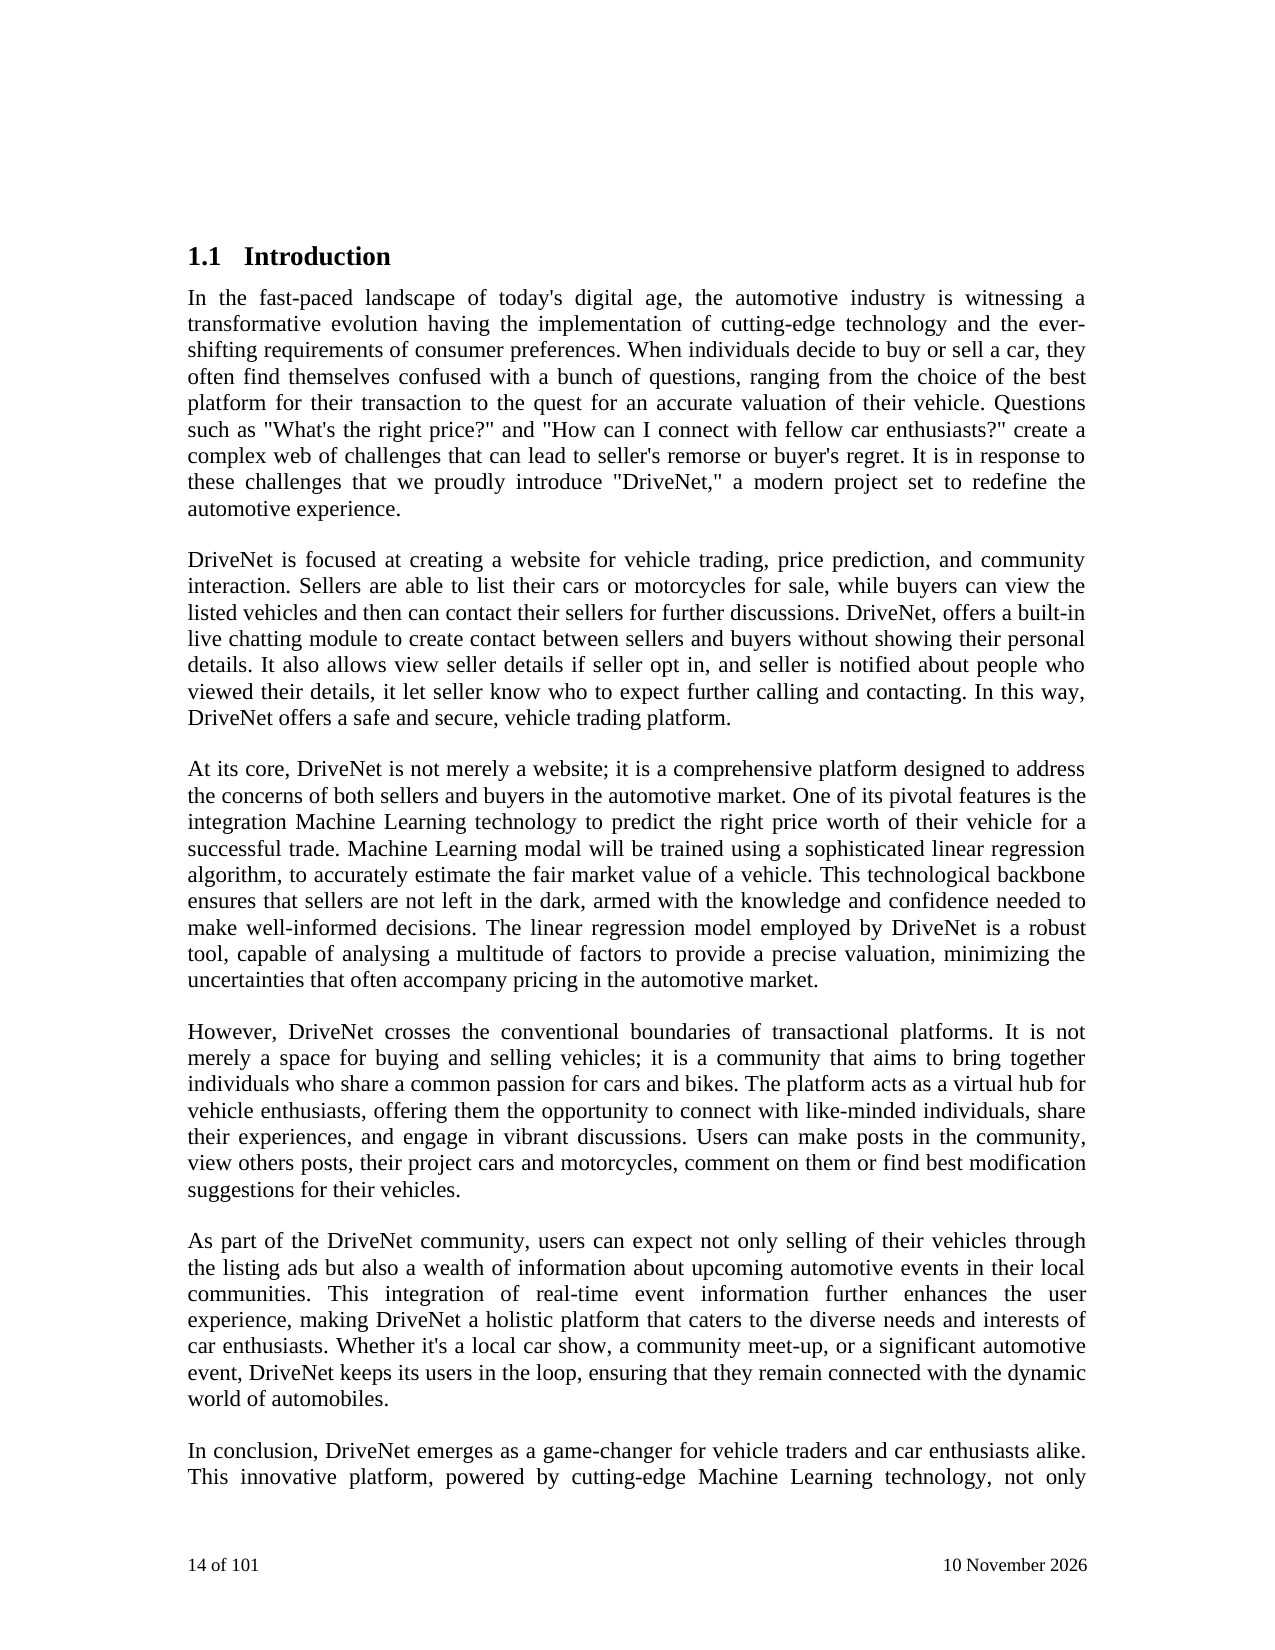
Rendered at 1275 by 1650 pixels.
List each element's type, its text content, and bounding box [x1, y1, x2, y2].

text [187, 1437, 1087, 1489]
text In the fast-paced landscape of today's digital age, the automotive industry is witnessing a transformative evolution having the implementation of cutting-edge technology and the ever-shifting requirements of consumer preferences. When individuals decide to buy or sell a car, they often find themselves confused with a bunch of questions, ranging from the choice of the best platform for their transaction to the quest for an accurate valuation of their vehicle. Questions such as "What's the right price?" and "How can I connect with fellow car enthusiasts?" create a complex web of challenges that can lead to seller's remorse or buyer's regret. It is in response to these challenges that we proudly introduce "DriveNet," a modern project set to redefine the automotive experience. [187, 284, 1087, 521]
text At its core, DriveNet is not merely a website; it is a comprehensive platform designed to address the concerns of both sellers and buyers in the automotive market. One of its pivotal features is the integration Machine Learning technology to predict the right price worth of their vehicle for a successful trade. Machine Learning modal will be trained using a sophisticated linear regression algorithm, to accurately estimate the fair market value of a vehicle. This technological backbone ensures that sellers are not left in the dark, armed with the knowledge and confidence needed to make well-informed decisions. The linear regression model employed by DriveNet is a robust tool, capable of analysing a multitude of factors to provide a precise valuation, minimizing the uncertainties that often accompany pricing in the automotive market. [187, 756, 1087, 993]
subtitle Introduction [187, 240, 1087, 271]
text However, DriveNet crosses the conventional boundaries of transactional platforms. It is not merely a space for buying and selling vehicles; it is a community that aims to bring together individuals who share a common passion for cars and bikes. The platform acts as a virtual hub for vehicle enthusiasts, offering them the opportunity to connect with like-minded individuals, share their experiences, and engage in vibrant discussions. Users can make posts in the community, view others posts, their project cars and motorcycles, comment on them or find best modification suggestions for their vehicles. [187, 1018, 1087, 1202]
text As part of the DriveNet community, users can expect not only selling of their vehicles through the listing ads but also a wealth of information about upcoming automotive events in their local communities. This integration of real-time event information further enhances the user experience, making DriveNet a holistic platform that caters to the diverse needs and interests of car enthusiasts. Whether it's a local car show, a community meet-up, or a significant automotive event, DriveNet keeps its users in the loop, ensuring that they remain connected with the dynamic world of automobiles. [187, 1227, 1087, 1412]
text DriveNet is focused at creating a website for vehicle trading, price prediction, and community interaction. Sellers are able to list their cars or motorcycles for sale, while buyers can view the listed vehicles and then can contact their sellers for further discussions. DriveNet, offers a built-in live chatting module to create contact between sellers and buyers without showing their personal details. It also allows view seller details if seller opt in, and seller is notified about people who viewed their details, it let seller know who to expect further calling and contacting. In this way, DriveNet offers a safe and secure, vehicle trading platform. [187, 546, 1087, 731]
